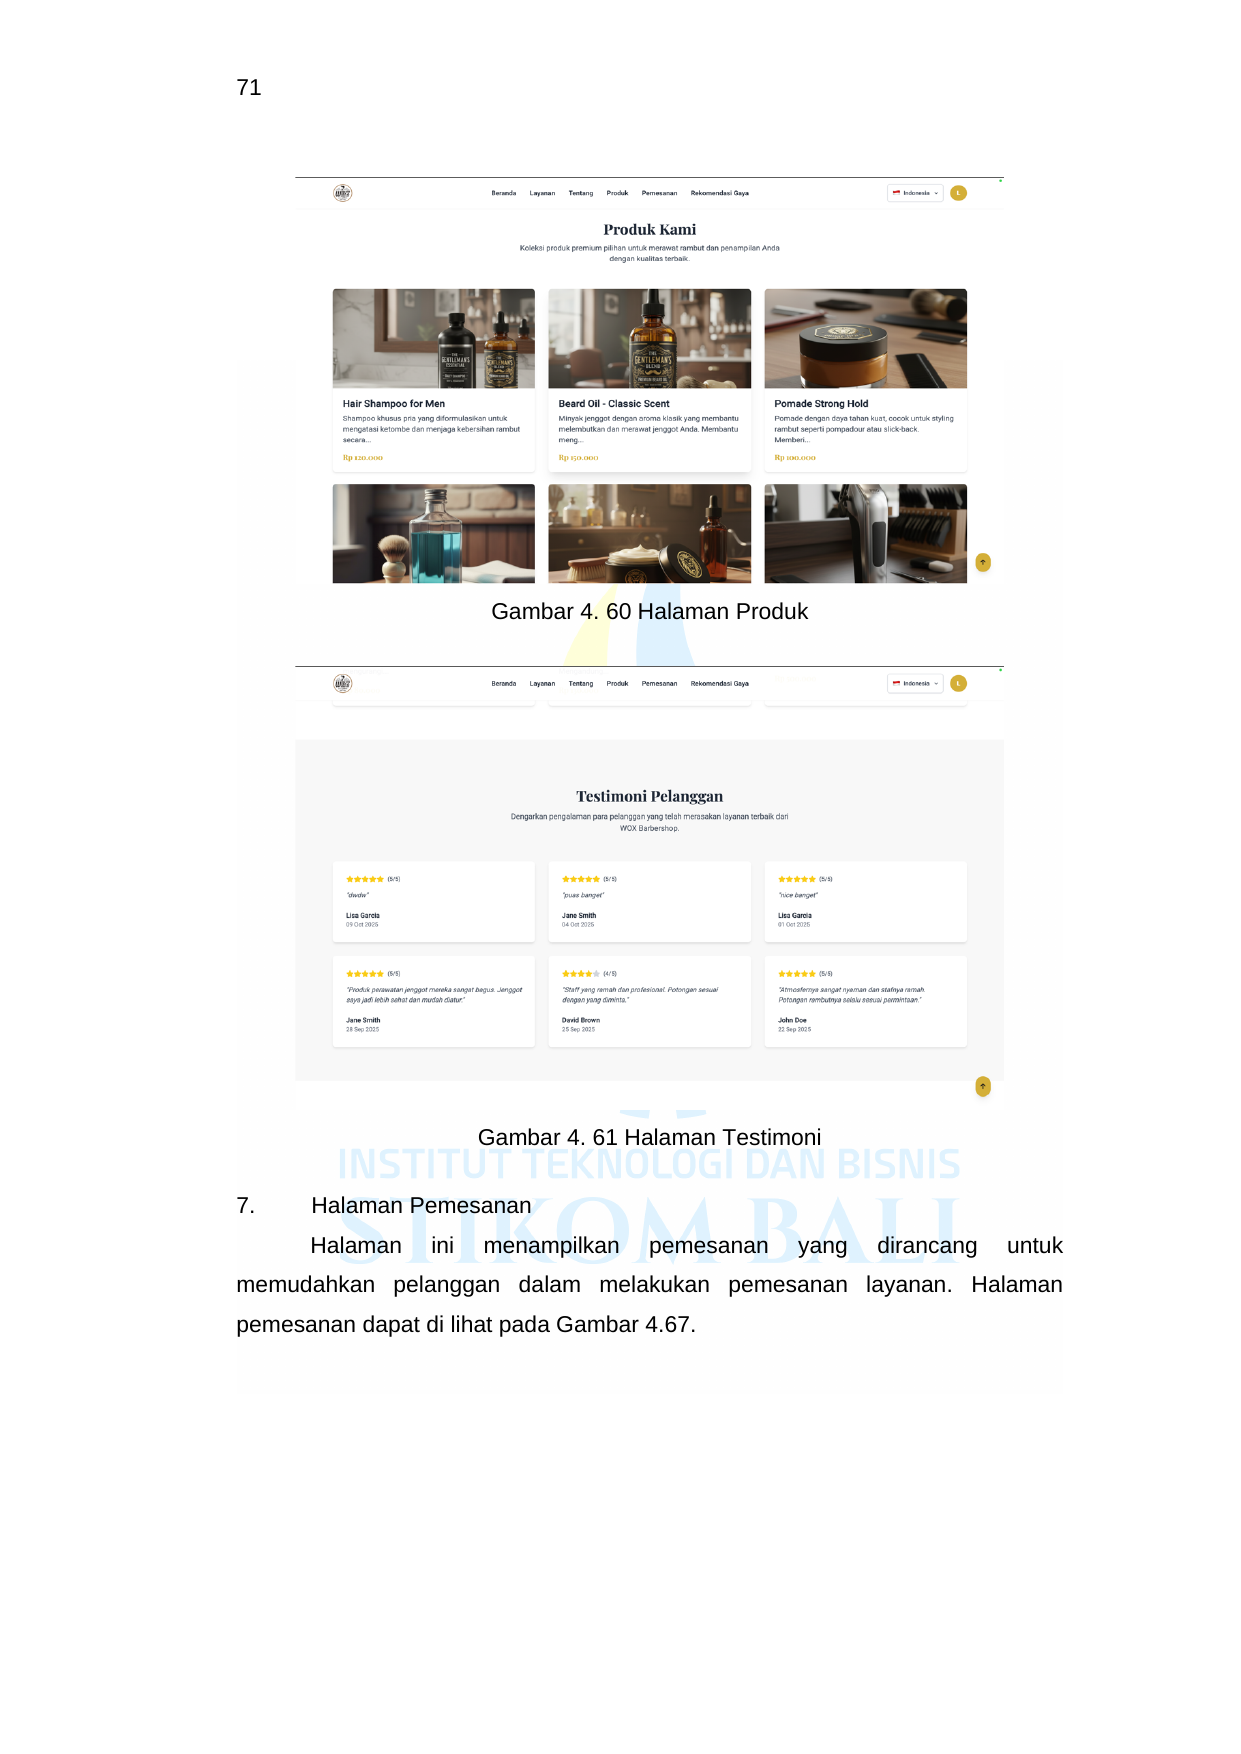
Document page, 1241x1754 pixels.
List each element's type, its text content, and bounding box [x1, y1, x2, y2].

picture [295, 177, 1004, 584]
text Gambar 4. 61 Halaman Testimoni [236, 1124, 1063, 1150]
text Halaman ini menampilkan pemesanan yang dirancang untuk memudahkan pelanggan dalam melakukan pemesanan layanan. Halaman pemesanan dapat di lihat pada Gambar 4.67. [236, 1232, 1063, 1337]
text Gambar 4. 60 Halaman Produk [236, 598, 1063, 624]
list Halaman Pemesanan [236, 1192, 1063, 1218]
picture [295, 666, 1004, 1110]
